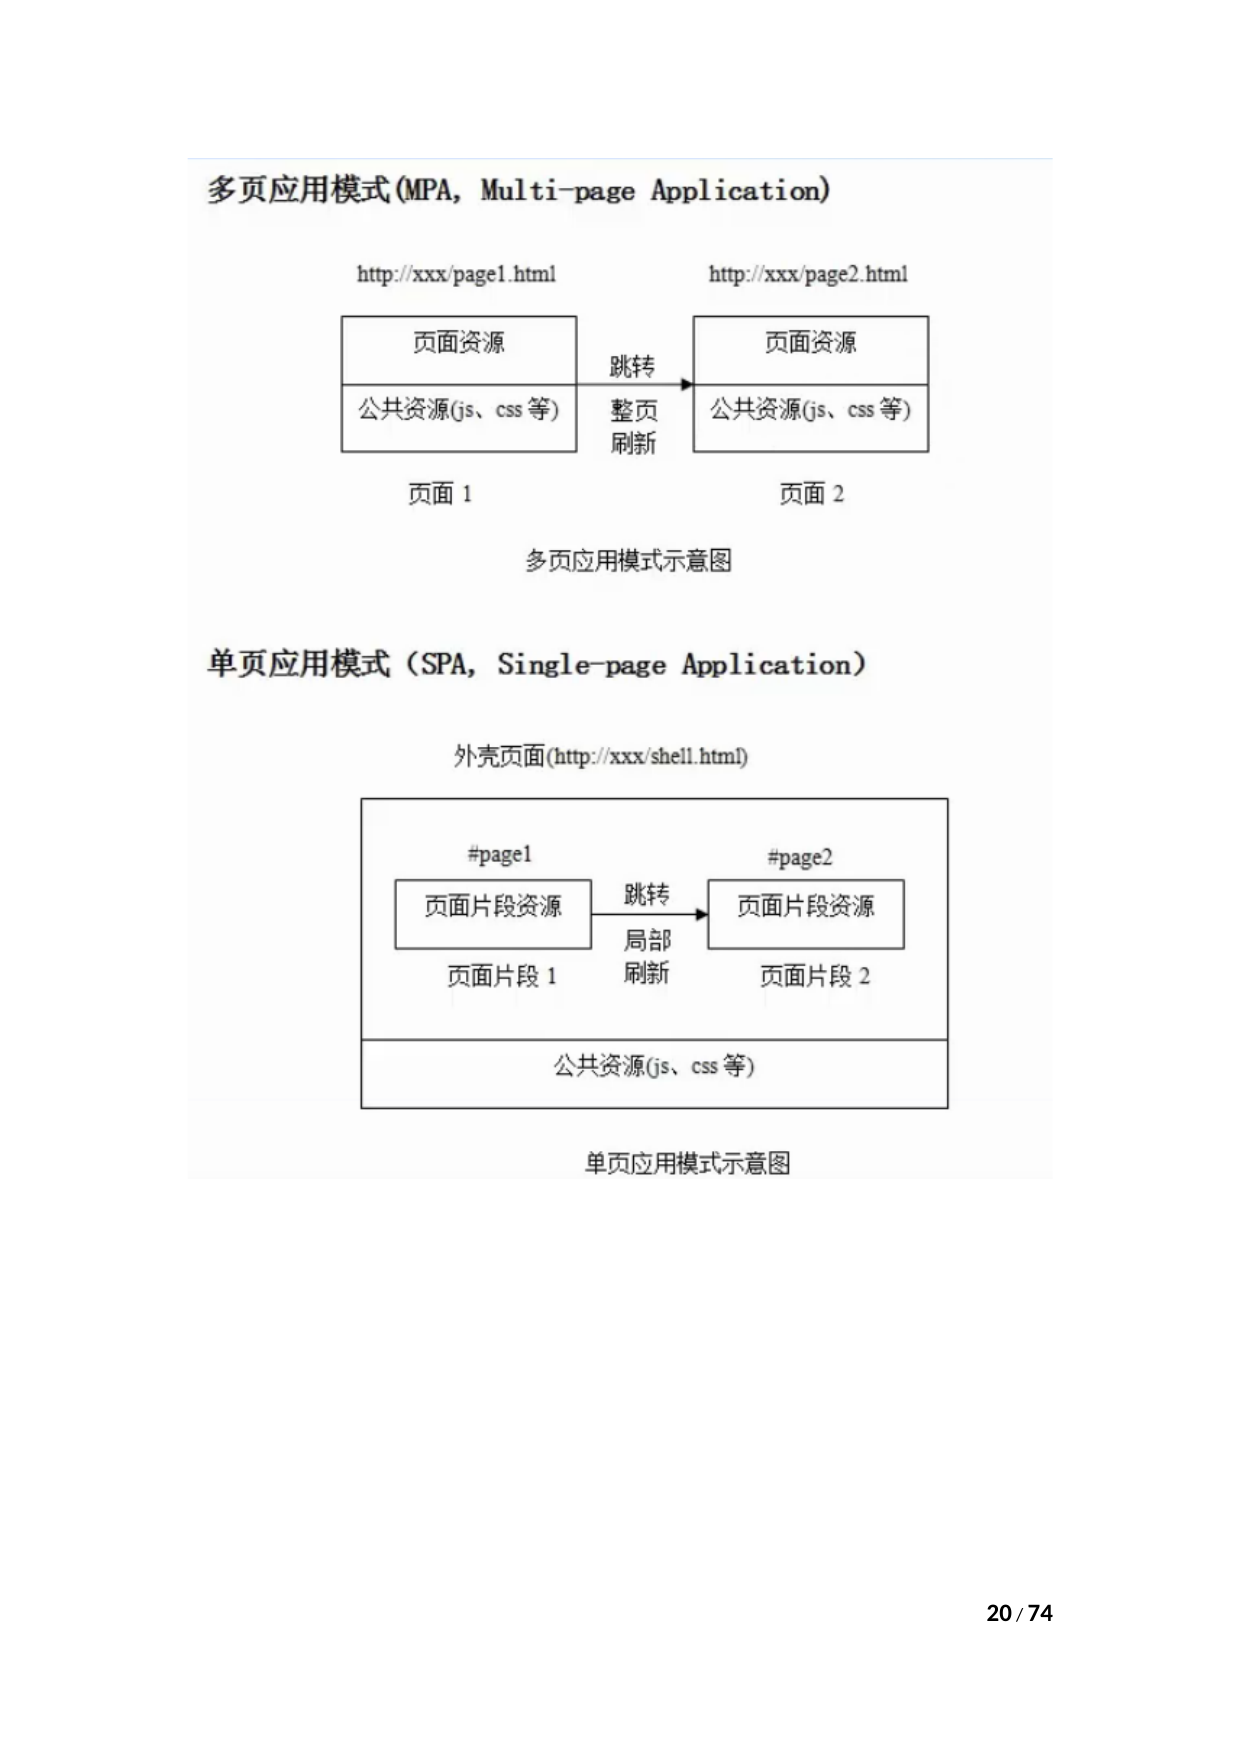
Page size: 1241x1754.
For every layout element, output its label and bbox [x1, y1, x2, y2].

picture [187, 158, 1053, 1179]
